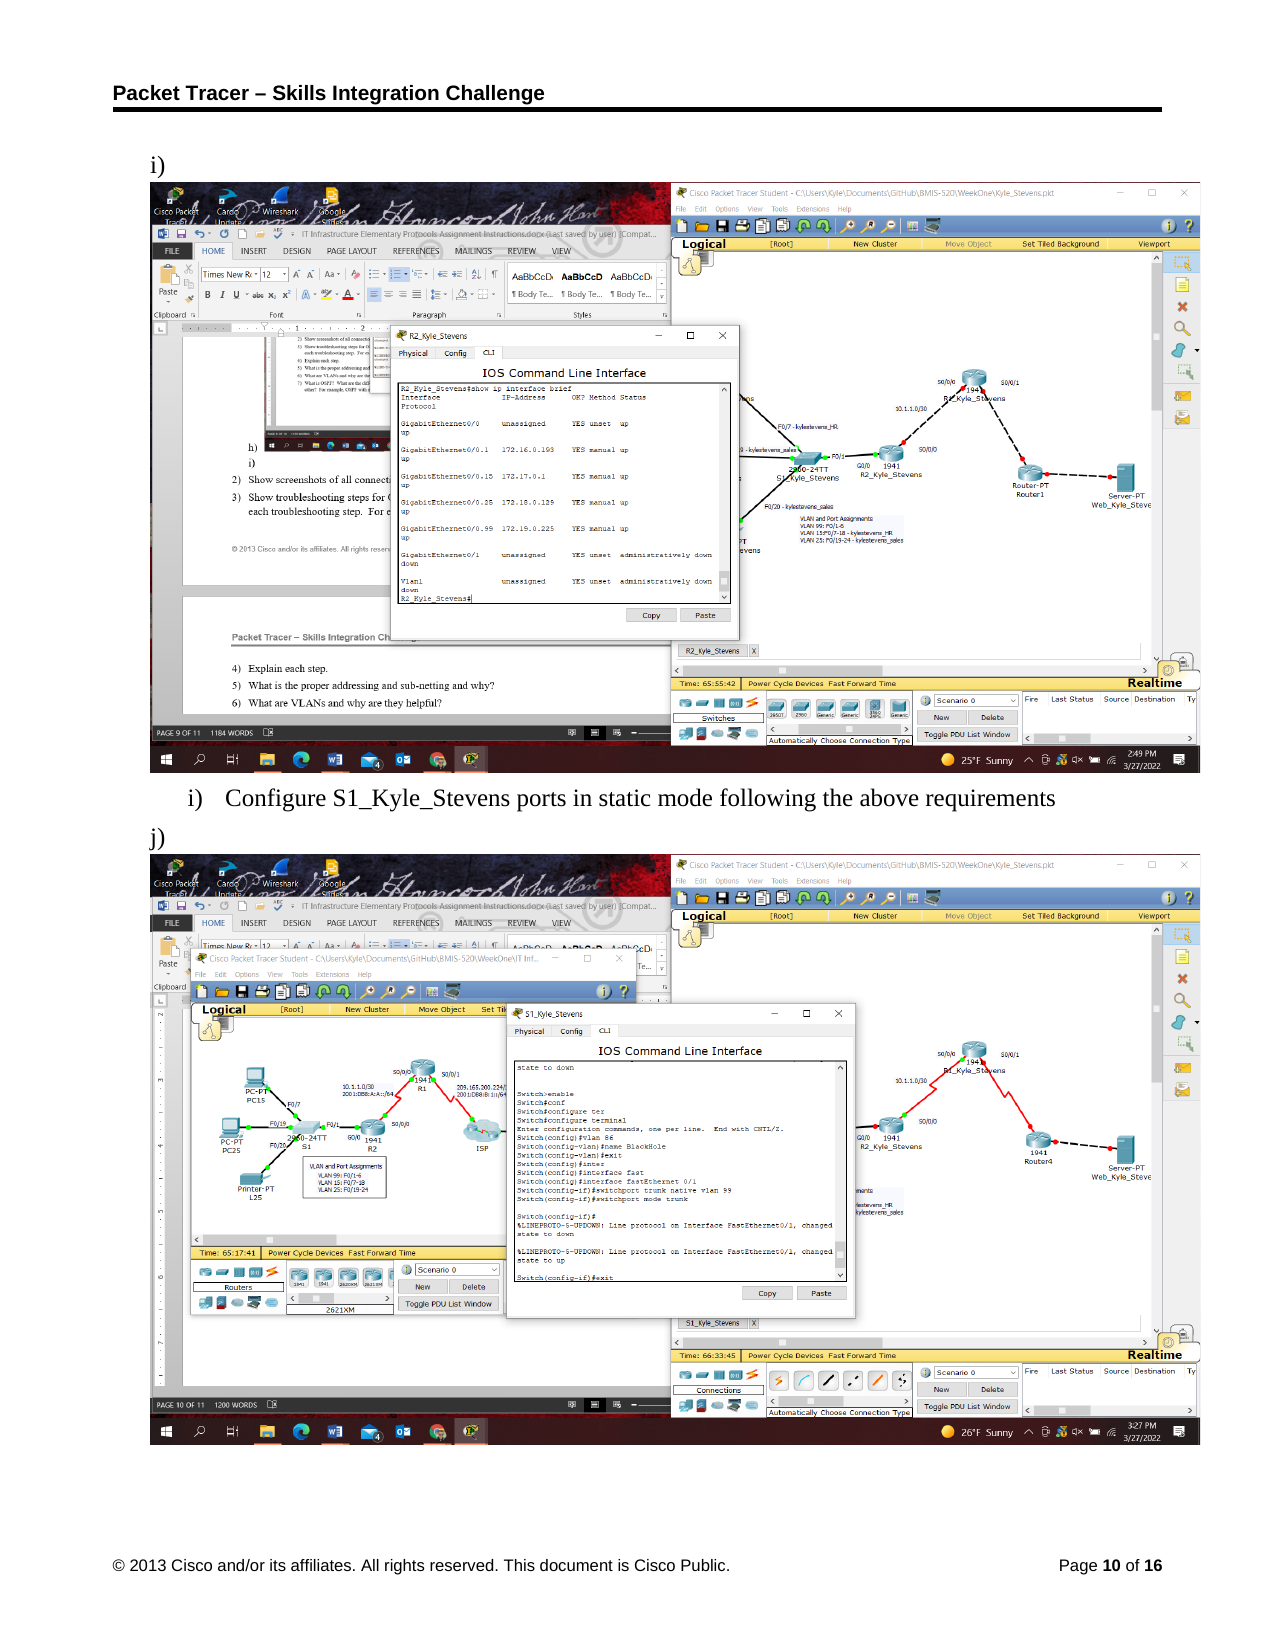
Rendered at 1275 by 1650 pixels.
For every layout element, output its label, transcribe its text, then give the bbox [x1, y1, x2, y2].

list Configure S1_Kyle_Stevens ports in static mode following the above requirements [187, 783, 1162, 811]
picture [150, 182, 1200, 773]
picture [150, 854, 1200, 1445]
